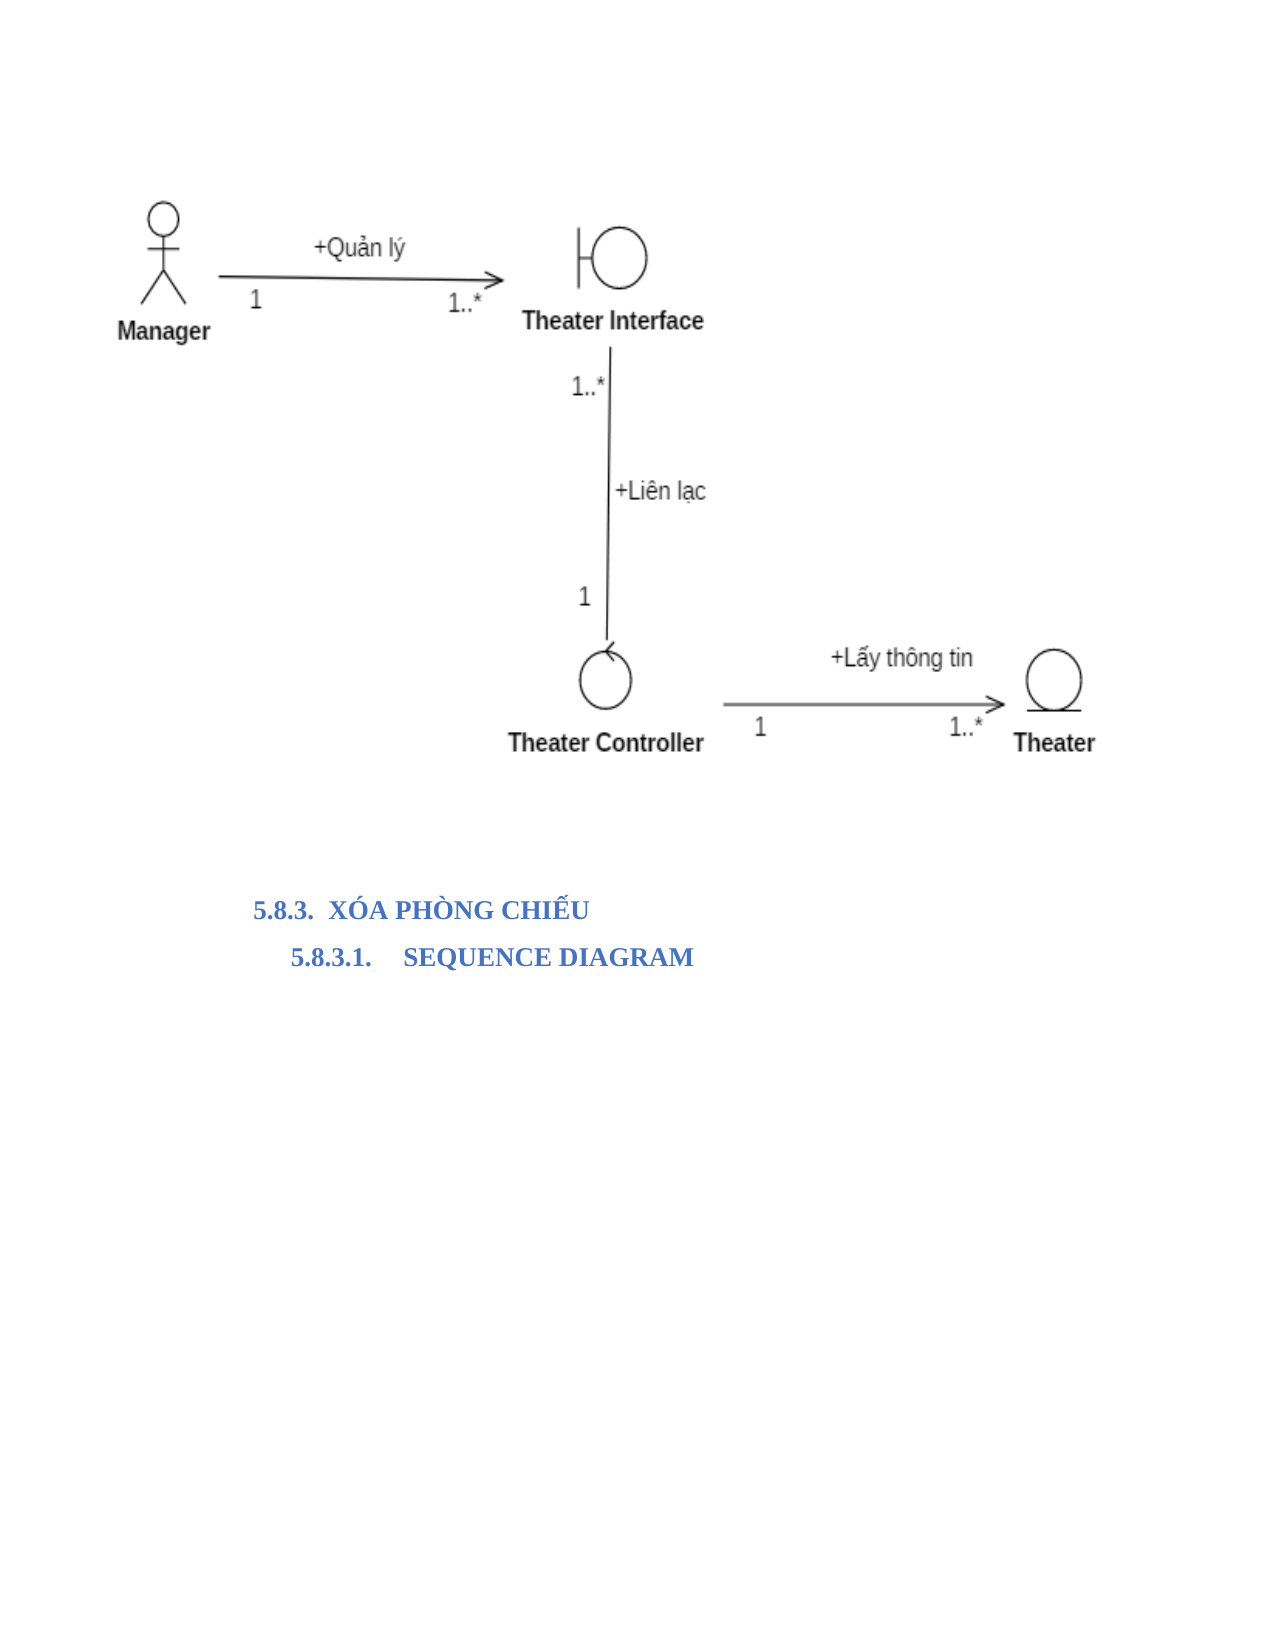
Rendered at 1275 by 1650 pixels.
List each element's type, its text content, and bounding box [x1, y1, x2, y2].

picture [93, 150, 1182, 870]
list SEQUENCE DIAGRAM [291, 941, 1106, 972]
list XÓA PHÒNG CHIẾU [253, 894, 1106, 925]
